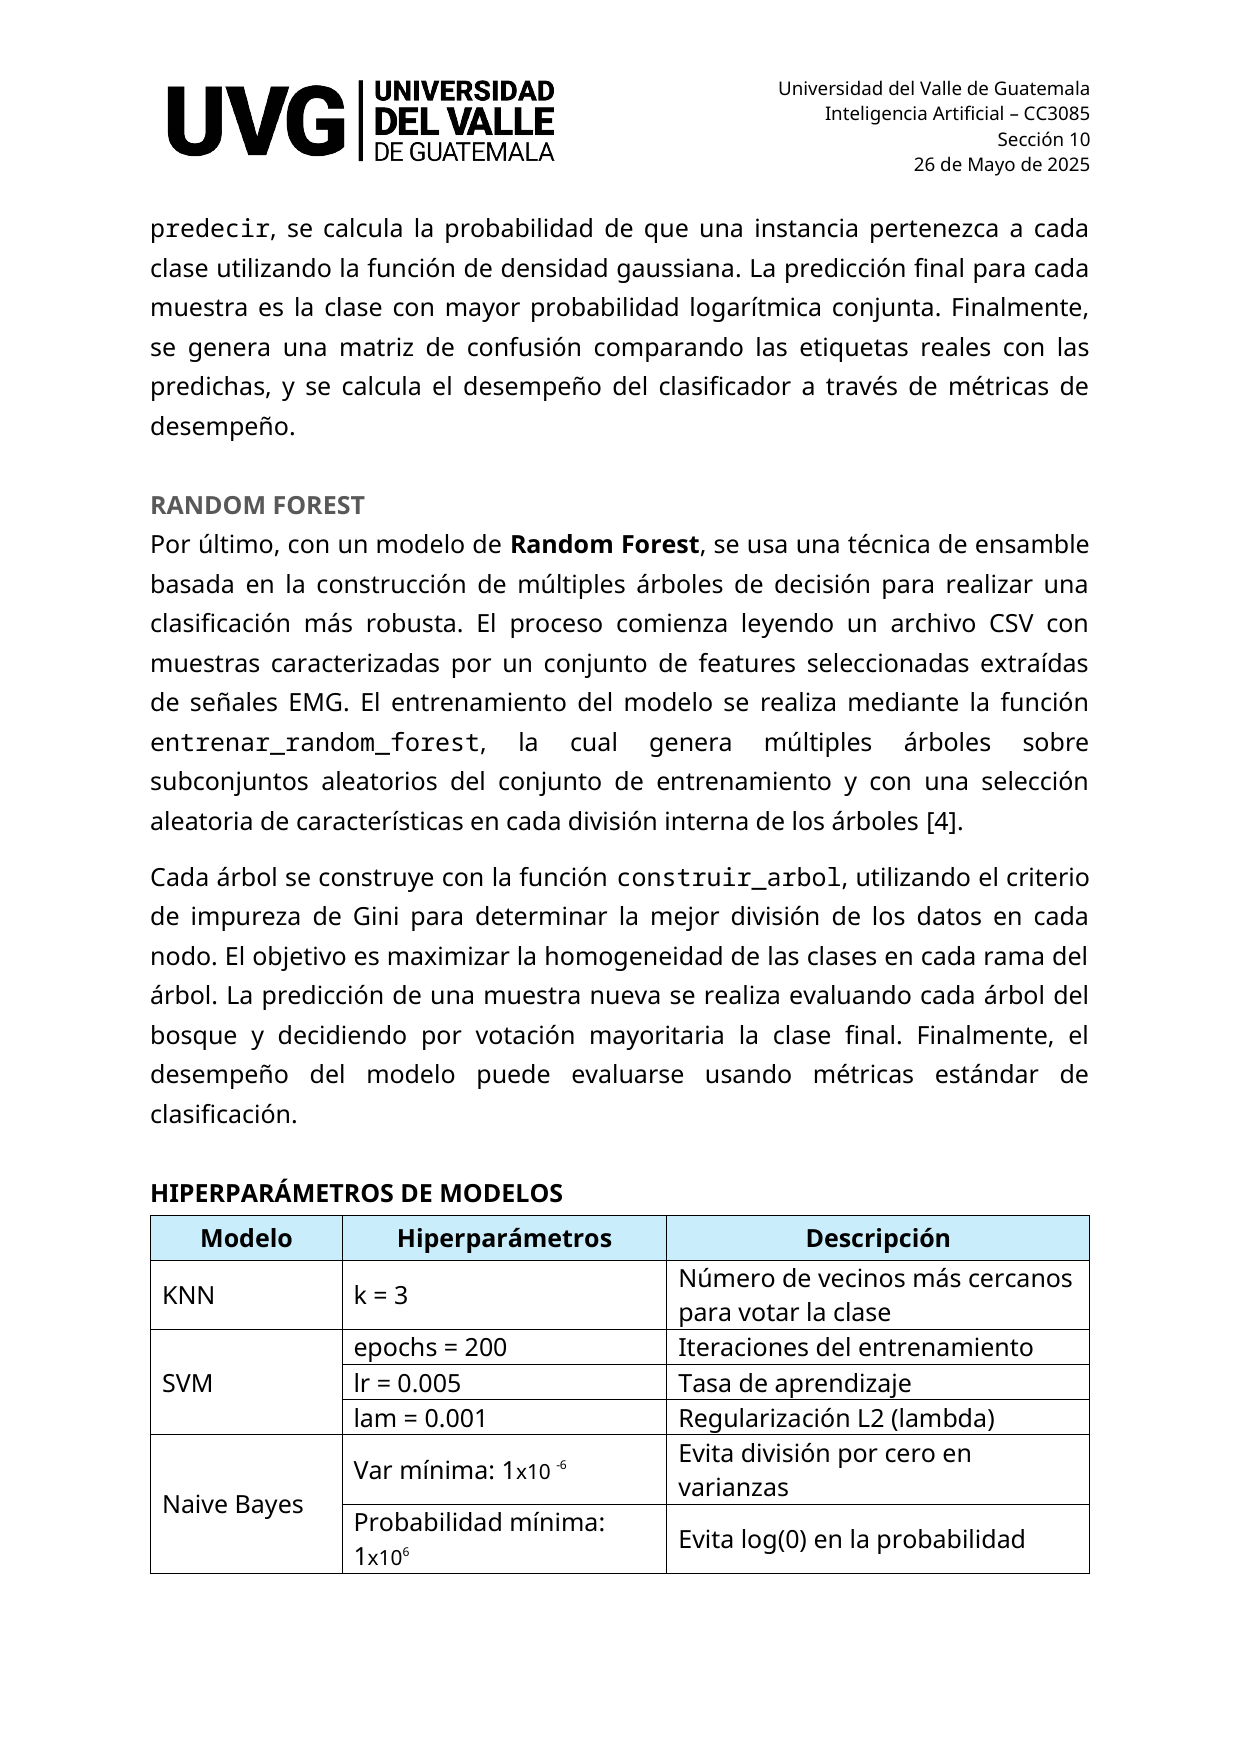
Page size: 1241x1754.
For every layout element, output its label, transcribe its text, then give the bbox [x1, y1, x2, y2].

table_cell Tasa de aprendizaje [667, 1365, 1089, 1399]
table_cell Naive Bayes [151, 1435, 342, 1573]
table_header Descripción [667, 1216, 1089, 1260]
table_cell KNN [151, 1261, 342, 1329]
table_cell k = 3 [343, 1261, 666, 1329]
text HIPERPARÁMETROS DE MODELOS [150, 1175, 1090, 1209]
text RANDOM FOREST [150, 487, 1090, 522]
table_cell Var mínima: 1x10 -6 [343, 1435, 666, 1503]
table_cell epochs = 200 [343, 1330, 666, 1364]
table_cell Evita división por cero en varianzas [667, 1435, 1089, 1503]
table_cell lr = 0.005 [343, 1365, 666, 1399]
table_cell Iteraciones del entrenamiento [667, 1330, 1089, 1364]
table_cell Evita log(0) en la probabilidad [667, 1505, 1089, 1573]
picture [150, 59, 572, 182]
table_header Modelo [151, 1216, 342, 1260]
table_cell Regularización L2 (lambda) [667, 1400, 1089, 1434]
table_cell lam = 0.001 [343, 1400, 666, 1434]
table_cell Número de vecinos más cercanos para votar la clase [667, 1261, 1089, 1329]
text Por último, con un modelo de Random Forest, se usa una técnica de ensamble basada en la construcción de múltiples árboles de decisión para realizar una clasificación más robusta. El proceso comienza leyendo un archivo CSV con muestras caracterizadas por un conjunto de features seleccionadas extraídas de señales EMG. El entrenamiento del modelo se realiza mediante la función entrenar_random_forest, la cual genera múltiples árboles sobre subconjuntos aleatorios del conjunto de entrenamiento y con una selección aleatoria de características en cada división interna de los árboles . [150, 527, 1090, 837]
table_header Hiperparámetros [343, 1216, 666, 1260]
table_cell Probabilidad mínima: 1x106 [343, 1505, 666, 1573]
table_cell SVM [151, 1330, 342, 1434]
text Cada árbol se construye con la función construir_arbol, utilizando el criterio de impureza de Gini para determinar la mejor división de los datos en cada nodo. El objetivo es maximizar la homogeneidad de las clases en cada rama del árbol. La predicción de una muestra nueva se realiza evaluando cada árbol del bosque y decidiendo por votación mayoritaria la clase final. Finalmente, el desempeño del modelo puede evaluarse usando métricas estándar de clasificación. [150, 859, 1090, 1130]
